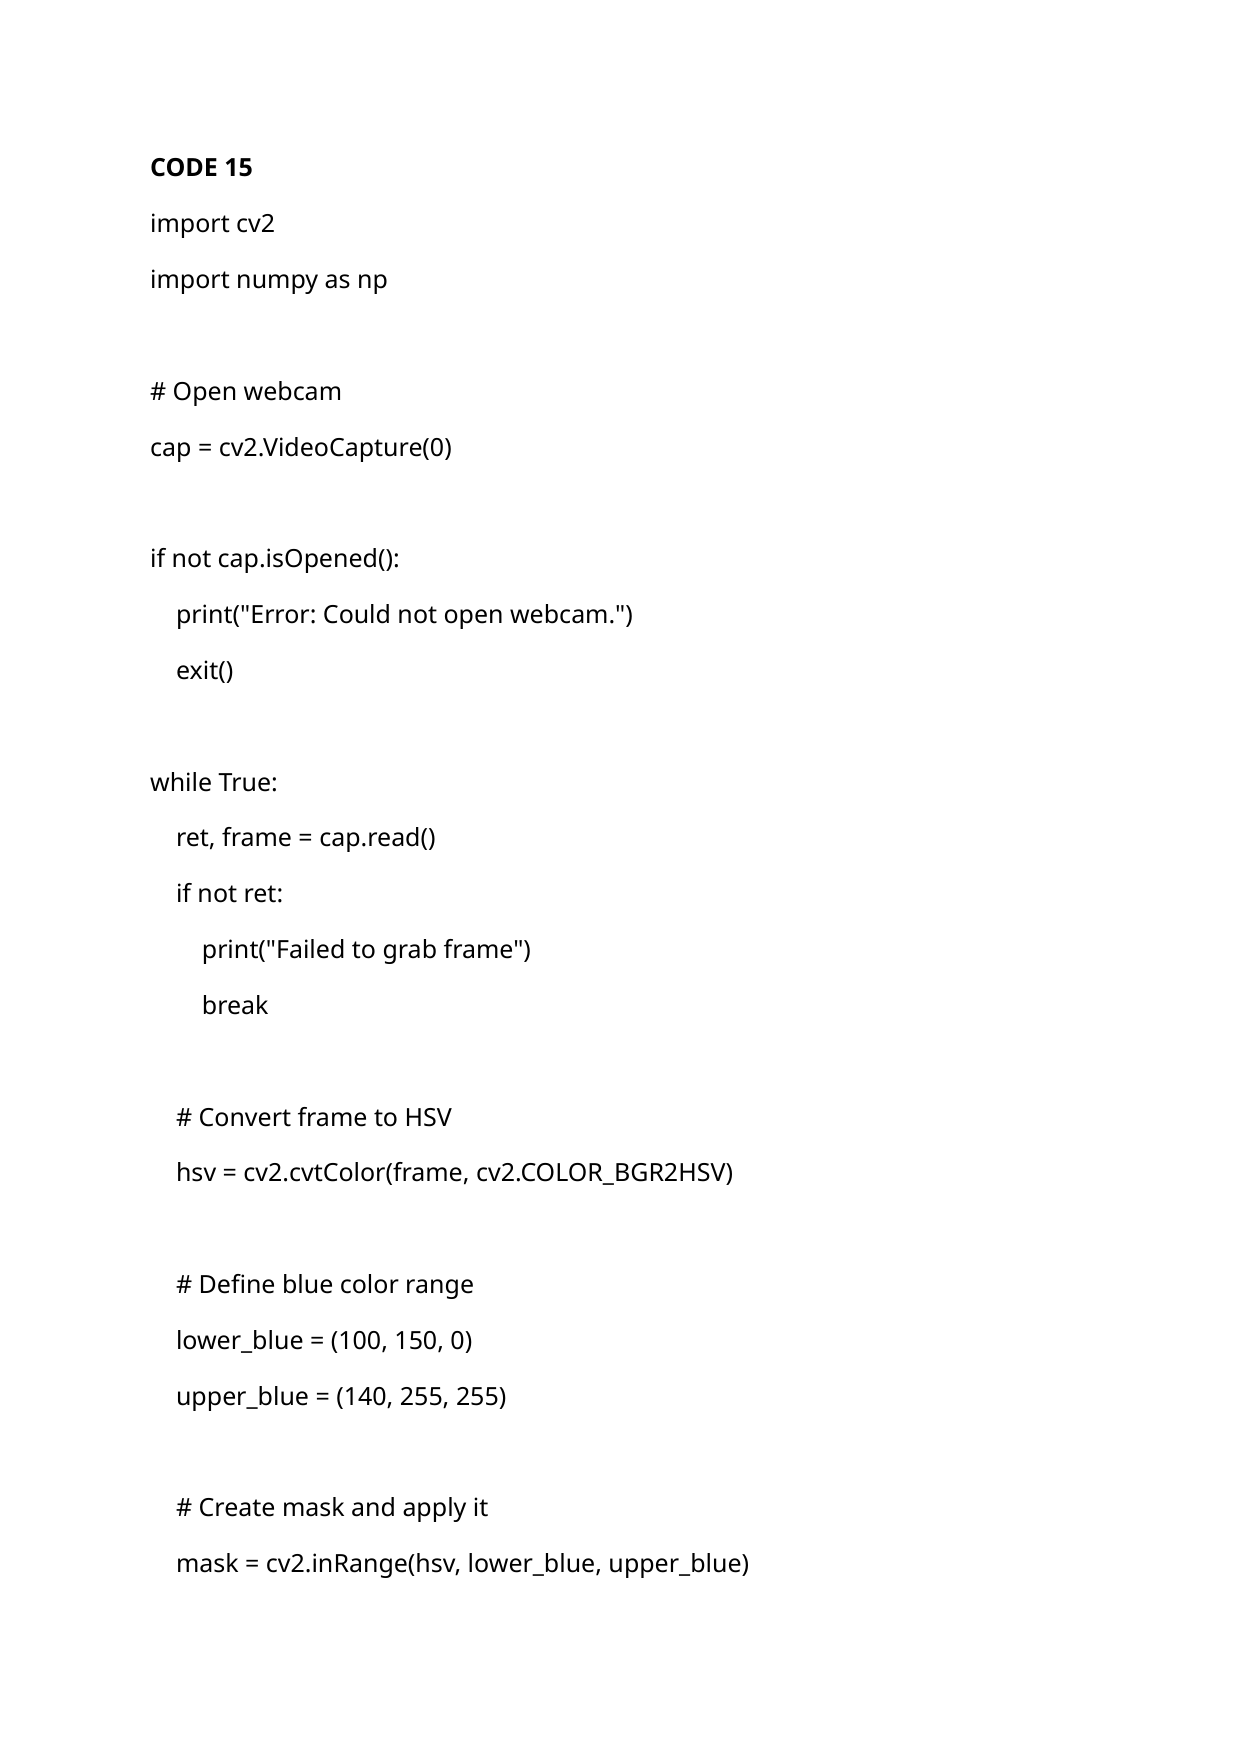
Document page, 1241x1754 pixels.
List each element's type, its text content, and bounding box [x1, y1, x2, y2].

text if not cap.isOpened(): [150, 541, 1090, 575]
text mask = cv2.inRange(hsv, lower_blue, upper_blue) [150, 1546, 1090, 1580]
text import cv2 [150, 206, 1090, 240]
text while True: [150, 764, 1090, 798]
text cap = cv2.VideoCapture(0) [150, 429, 1090, 463]
text exit() [150, 652, 1090, 687]
text upper_blue = (140, 255, 255) [150, 1378, 1090, 1412]
text # Convert frame to HSV [150, 1099, 1090, 1133]
text ret, frame = cap.read() [150, 820, 1090, 854]
text import numpy as np [150, 262, 1090, 296]
text print("Failed to grab frame") [150, 932, 1090, 966]
text CODE 15 [150, 150, 1090, 184]
text break [150, 987, 1090, 1022]
text # Open webcam [150, 373, 1090, 407]
text print("Error: Could not open webcam.") [150, 597, 1090, 631]
text if not ret: [150, 876, 1090, 910]
text hsv = cv2.cvtColor(frame, cv2.COLOR_BGR2HSV) [150, 1155, 1090, 1189]
text # Define blue color range [150, 1267, 1090, 1301]
text lower_blue = (100, 150, 0) [150, 1322, 1090, 1357]
text # Create mask and apply it [150, 1490, 1090, 1524]
